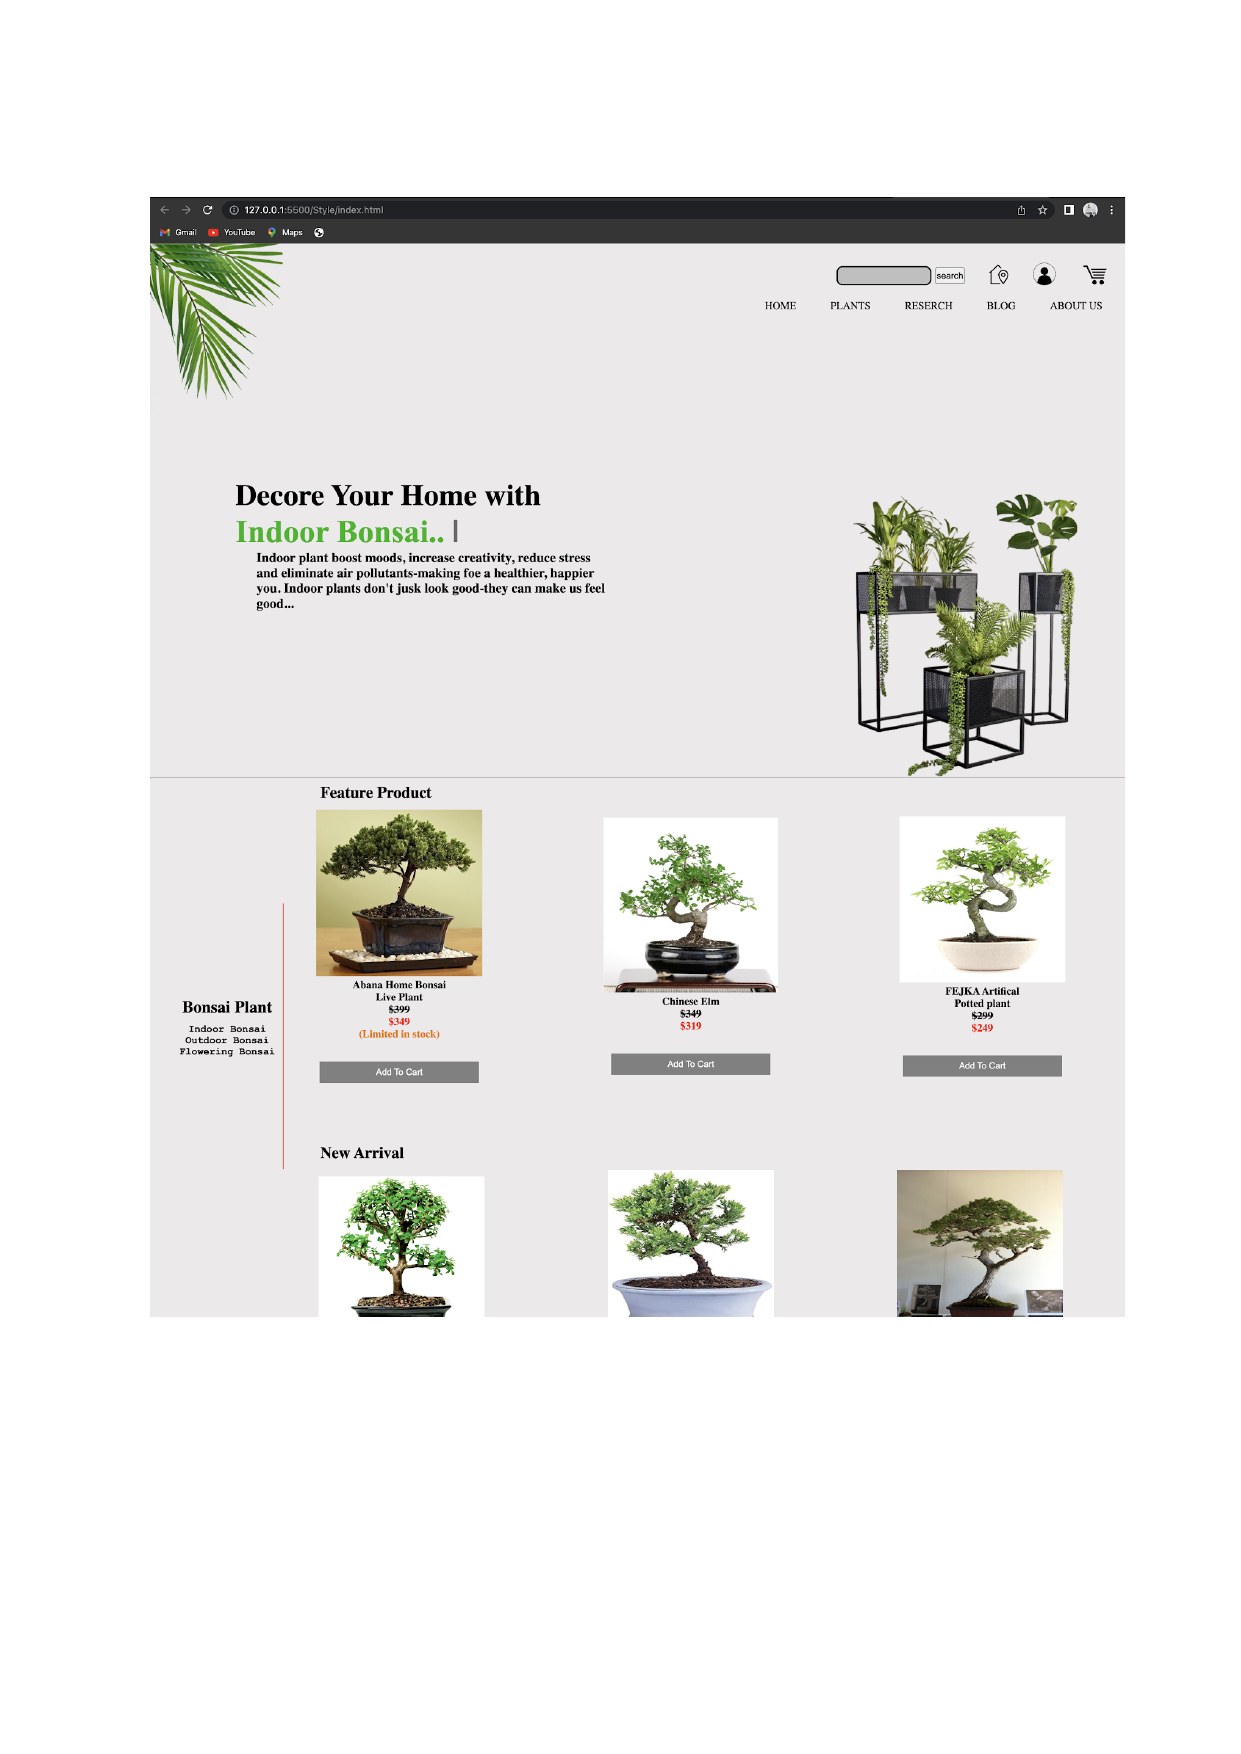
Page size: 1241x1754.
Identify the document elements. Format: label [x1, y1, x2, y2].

picture [150, 197, 1125, 1317]
